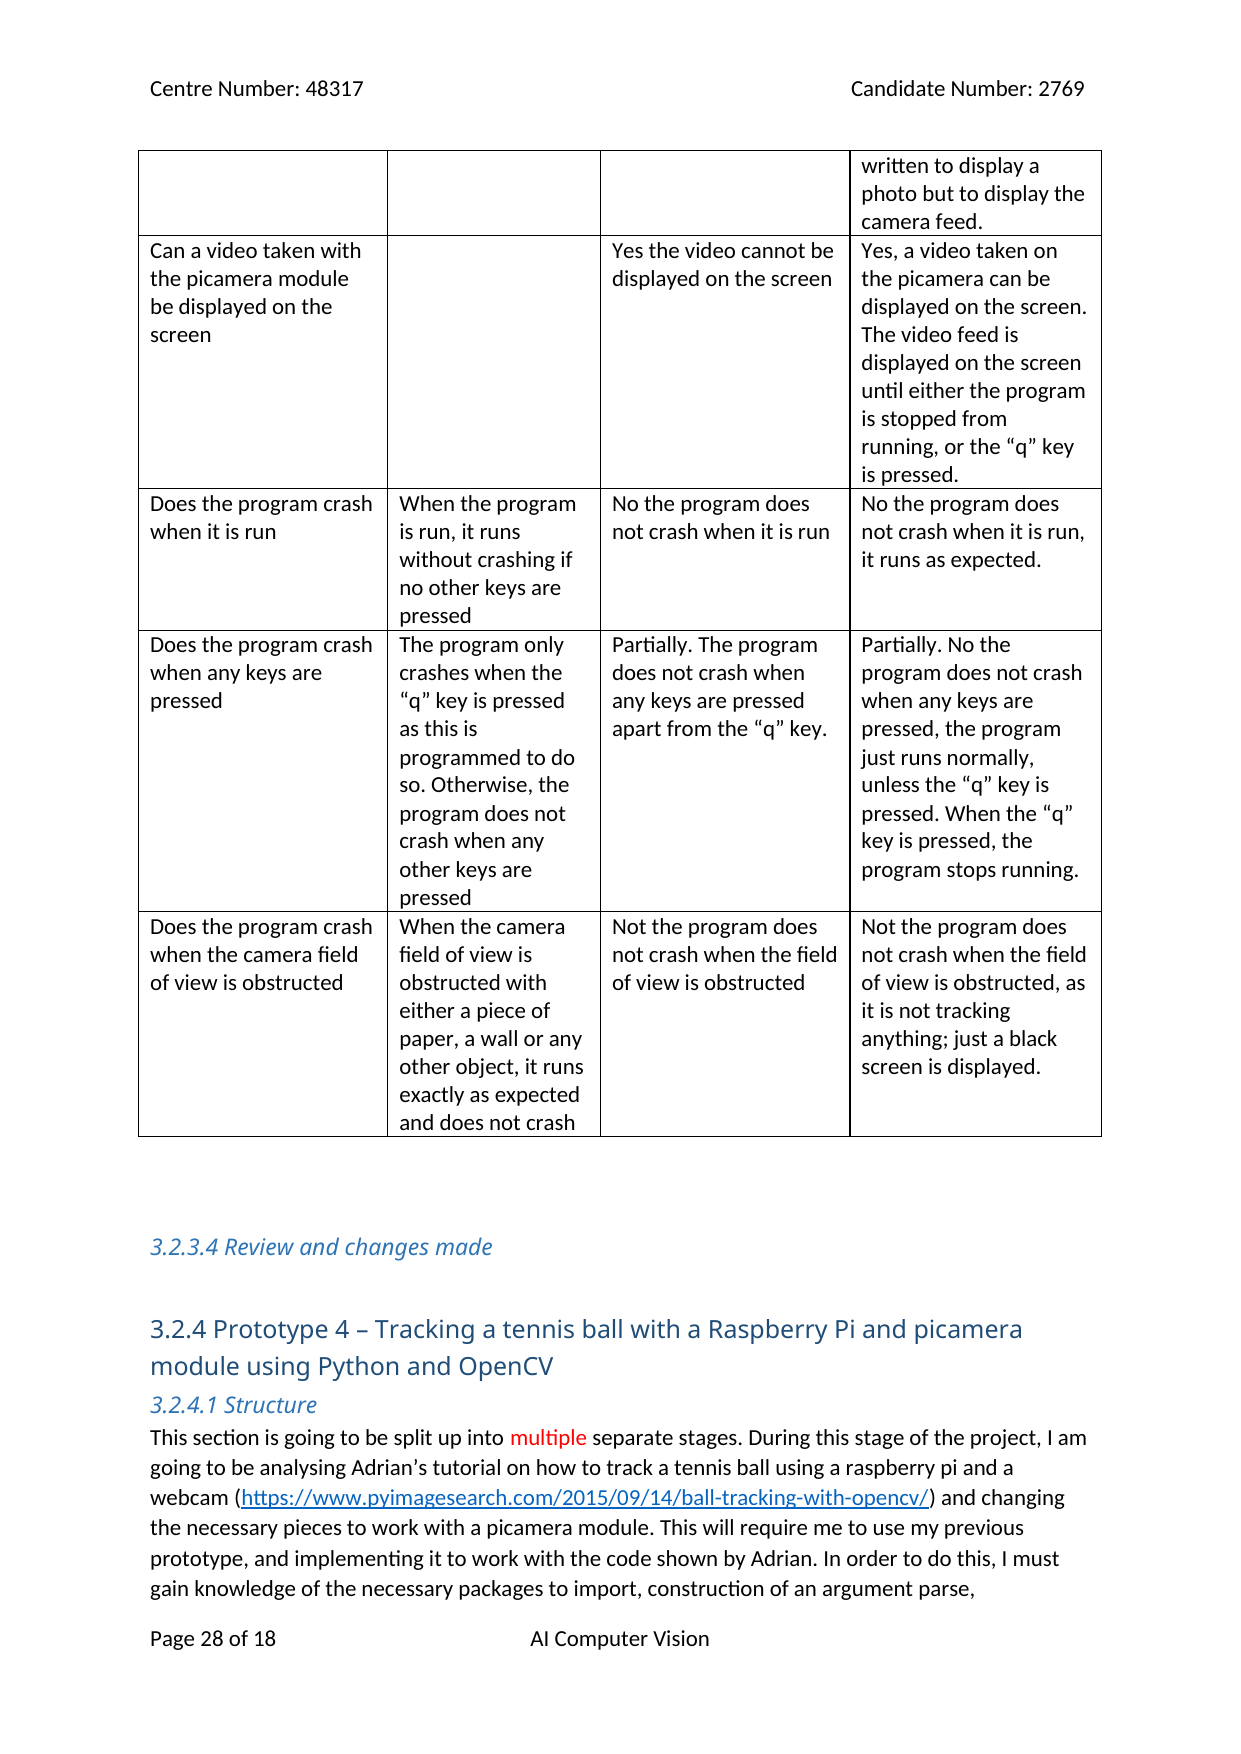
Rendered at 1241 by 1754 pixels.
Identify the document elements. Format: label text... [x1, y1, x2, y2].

table_cell No the program does not crash when it is run, it runs as expected. [851, 489, 1101, 629]
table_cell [139, 151, 387, 235]
table_cell Does the program crash when it is run [139, 489, 387, 629]
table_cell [851, 151, 1101, 235]
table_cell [601, 151, 849, 235]
table_cell Not the program does not crash when the field of view is obstructed [601, 912, 849, 1136]
table_cell No the program does not crash when it is run [601, 489, 849, 629]
subtitle 3.2.4 Prototype 4 – Tracking a tennis ball with a Raspberry Pi and picamera module using Python and OpenCV [150, 1311, 1090, 1382]
table_cell The program only crashes when the “q” key is pressed as this is programmed to do so. Otherwise, the program does not crash when any other keys are pressed [388, 631, 600, 911]
table_cell When the program is run, it runs without crashing if no other keys are pressed [388, 489, 600, 629]
table_cell Can a video taken with the picamera module be displayed on the screen [139, 236, 387, 488]
table_cell Does the program crash when any keys are pressed [139, 631, 387, 911]
table_cell Yes the video cannot be displayed on the screen [601, 236, 849, 488]
table_cell Partially. The program does not crash when any keys are pressed apart from the “q” key. [601, 631, 849, 911]
table_cell [388, 236, 600, 488]
subtitle 3.2.3.4 Review and changes made [150, 1231, 1090, 1262]
table_cell Yes, a video taken on the picamera can be displayed on the screen. The video feed is displayed on the screen until either the program is stopped from running, or the “q” key is pressed. [851, 236, 1101, 488]
table_cell When the camera field of view is obstructed with either a piece of paper, a wall or any other object, it runs exactly as expected and does not crash [388, 912, 600, 1136]
table_cell Not the program does not crash when the field of view is obstructed, as it is not tracking anything; just a black screen is displayed. [851, 912, 1101, 1136]
table_cell [388, 151, 600, 235]
subtitle 3.2.4.1 Structure [150, 1389, 1090, 1420]
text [150, 1423, 1090, 1602]
table_cell Partially. No the program does not crash when any keys are pressed, the program just runs normally, unless the “q” key is pressed. When the “q” key is pressed, the program stops running. [851, 631, 1101, 911]
table_cell Does the program crash when the camera field of view is obstructed [139, 912, 387, 1136]
